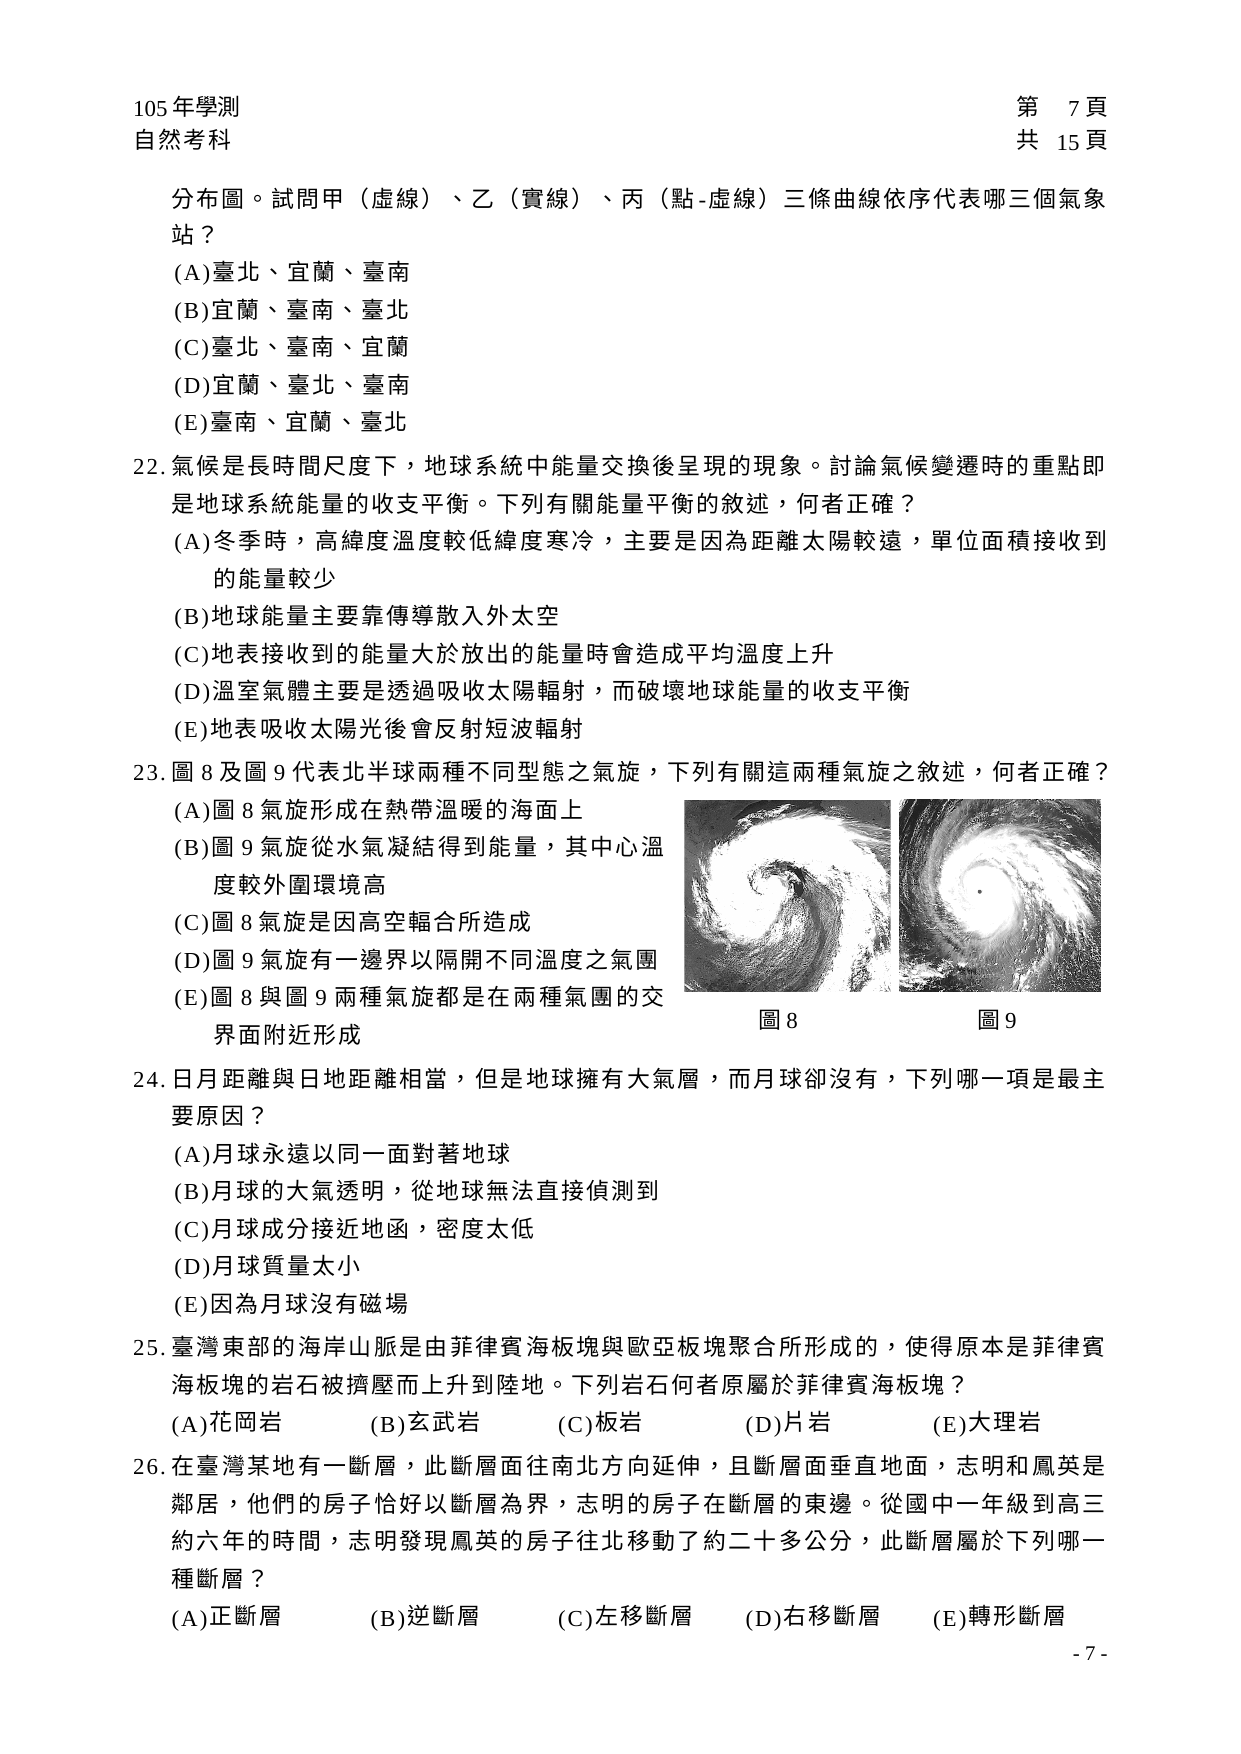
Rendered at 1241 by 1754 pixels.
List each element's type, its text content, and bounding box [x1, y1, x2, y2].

text (E)圖8與圖9兩種氣旋都是在兩種氣團的交界面附近形成 [174, 975, 1107, 1050]
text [133, 179, 1107, 250]
text (A)正斷層 (B)逆斷層 (C)左移斷層 (D)右移斷層 (E)轉形斷層 [171, 1594, 1107, 1631]
text (B)圖9氣旋從水氣凝結得到能量，其中心溫度較外圍環境高 [174, 825, 684, 900]
text 22. 氣候是長時間尺度下，地球系統中能量交換後呈現的現象。討論氣候變遷時的重點即是地球系統能量的收支平衡。下列有關能量平衡的敘述，何者正確？ [133, 444, 1107, 519]
text (B)宜蘭、臺南、臺北 [174, 287, 1107, 325]
text 26. 在臺灣某地有一斷層，此斷層面往南北方向延伸，且斷層面垂直地面，志明和鳳英是鄰居，他們的房子恰好以斷層為界，志明的房子在斷層的東邊。從國中一年級到高三約六年的時間，志明發現鳳英的房子往北移動了約二十多公分，此斷層屬於下列哪一種斷層？ [133, 1444, 1107, 1594]
text (E)因為月球沒有磁場 [174, 1281, 1107, 1319]
text (E)地表吸收太陽光後會反射短波輻射 [174, 706, 1107, 744]
text (B)地球能量主要靠傳導散入外太空 [174, 594, 1107, 631]
text (C)圖8氣旋是因高空輻合所造成 [174, 900, 684, 937]
picture [899, 799, 1101, 992]
text (A)臺北、宜蘭、臺南 [174, 250, 1107, 287]
text (D)月球質量太小 [174, 1244, 1107, 1281]
text (B)月球的大氣透明，從地球無法直接偵測到 [174, 1169, 1107, 1206]
picture [684, 800, 891, 992]
text 25. 臺灣東部的海岸山脈是由菲律賓海板塊與歐亞板塊聚合所形成的，使得原本是菲律賓海板塊的岩石被擠壓而上升到陸地。下列岩石何者原屬於菲律賓海板塊？ [133, 1325, 1107, 1400]
text (D)宜蘭、臺北、臺南 [174, 362, 1107, 400]
text (C)月球成分接近地函，密度太低 [174, 1206, 1107, 1244]
text 23. 圖8及圖9代表北半球兩種不同型態之氣旋，下列有關這兩種氣旋之敘述，何者正確？ [133, 750, 1107, 787]
text (A)月球永遠以同一面對著地球 [174, 1131, 1107, 1169]
text 24. 日月距離與日地距離相當，但是地球擁有大氣層，而月球卻沒有，下列哪一項是最主要原因？ [133, 1056, 1107, 1131]
text (C)地表接收到的能量大於放出的能量時會造成平均溫度上升 [174, 631, 1107, 669]
text (A)圖8氣旋形成在熱帶溫暖的海面上 [174, 787, 1107, 825]
text (C)臺北、臺南、宜蘭 [174, 325, 1107, 362]
text (A)花岡岩 (B)玄武岩 (C)板岩 (D)片岩 (E)大理岩 [171, 1400, 1107, 1437]
text (E)臺南、宜蘭、臺北 [174, 400, 1107, 437]
text (D)圖9氣旋有一邊界以隔開不同溫度之氣團 [174, 937, 684, 975]
text (D)溫室氣體主要是透過吸收太陽輻射，而破壞地球能量的收支平衡 [174, 669, 1107, 706]
text (A)冬季時，高緯度溫度較低緯度寒冷，主要是因為距離太陽較遠，單位面積接收到的能量較少 [174, 519, 1107, 594]
